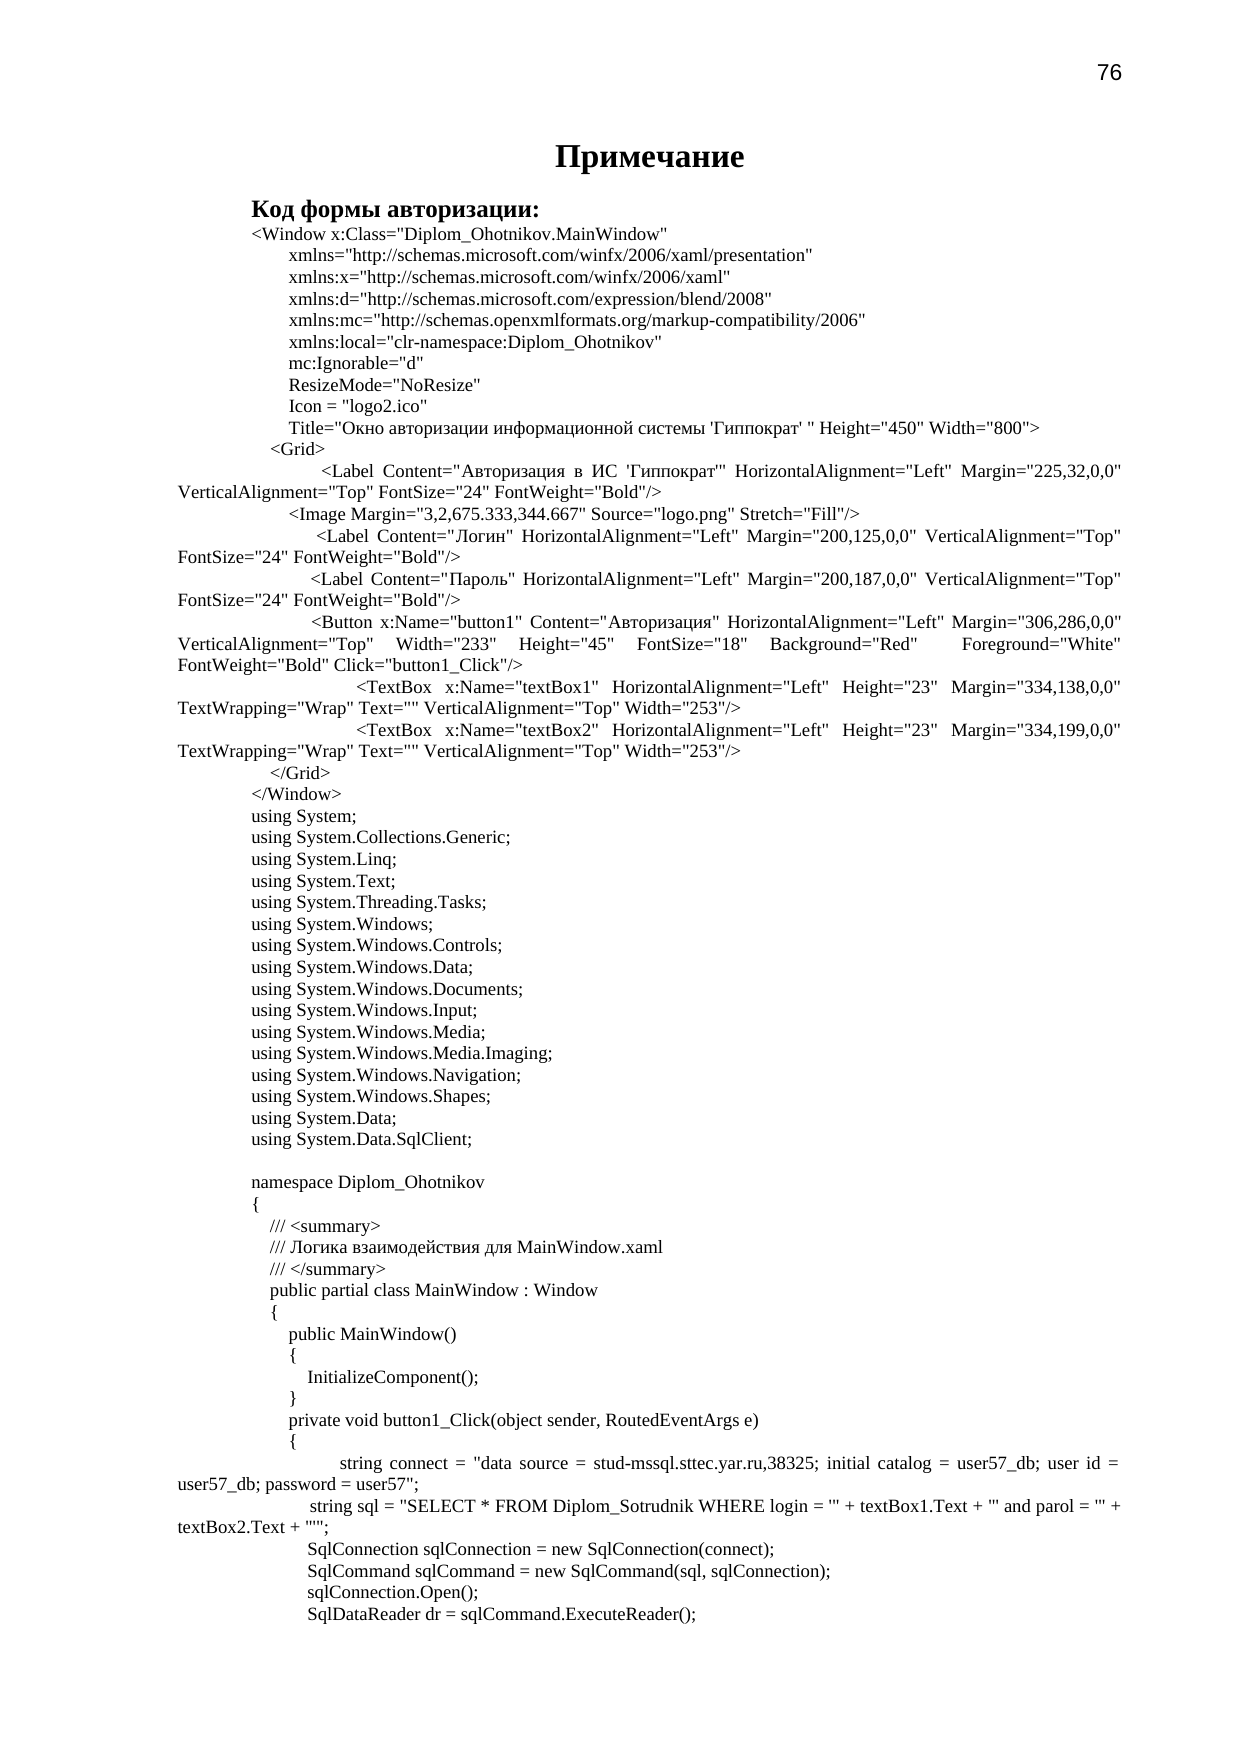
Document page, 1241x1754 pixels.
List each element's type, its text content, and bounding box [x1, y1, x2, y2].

text string sql = "SELECT * FROM Diplom_Sotrudnik WHERE login = '" + textBox1.Text + "' and parol = '" + textBox2.Text + "'"; [177, 1495, 1122, 1538]
text xmlns:d="http://schemas.microsoft.com/expression/blend/2008" [177, 287, 1122, 309]
text Title="Окно авторизации информационной системы 'Гиппократ' " Height="450" Width="800"> [177, 417, 1122, 438]
text using System.Windows.Media.Imaging; [177, 1042, 1122, 1064]
text </Grid> [177, 762, 1122, 783]
text public MainWindow() [177, 1322, 1122, 1344]
text <Label Content="Пароль" HorizontalAlignment="Left" Margin="200,187,0,0" VerticalAlignment="Top" FontSize="24" FontWeight="Bold"/> [177, 568, 1122, 611]
text ResizeMode="NoResize" [177, 374, 1122, 395]
text namespace Diplom_Ohotnikov [177, 1171, 1122, 1193]
text { [177, 1301, 1122, 1322]
text xmlns:local="clr-namespace:Diplom_Ohotnikov" [177, 331, 1122, 352]
text string connect = "data source = stud-mssql.sttec.yar.ru,38325; initial catalog = user57_db; user id = user57_db; password = user57"; [177, 1452, 1122, 1495]
text <Label Content="Логин" HorizontalAlignment="Left" Margin="200,125,0,0" VerticalAlignment="Top" FontSize="24" FontWeight="Bold"/> [177, 524, 1122, 568]
text using System.Threading.Tasks; [177, 891, 1122, 913]
list Примечание [177, 136, 1122, 175]
text using System.Collections.Generic; [177, 826, 1122, 848]
text using System.Linq; [177, 848, 1122, 869]
text } [177, 1387, 1122, 1409]
text using System.Windows.Controls; [177, 934, 1122, 956]
text mc:Ignorable="d" [177, 352, 1122, 374]
text InitializeComponent(); [177, 1366, 1122, 1387]
text <Window x:Class="Diplom_Ohotnikov.MainWindow" [177, 223, 1122, 244]
text <Grid> [177, 438, 1122, 460]
text using System.Text; [177, 869, 1122, 891]
text <TextBox x:Name="textBox2" HorizontalAlignment="Left" Height="23" Margin="334,199,0,0" TextWrapping="Wrap" Text="" VerticalAlignment="Top" Width="253"/> [177, 719, 1122, 762]
text using System.Windows; [177, 913, 1122, 934]
text { [177, 1344, 1122, 1366]
text using System; [177, 805, 1122, 826]
text <Image Margin="3,2,675.333,344.667" Source="logo.png" Stretch="Fill"/> [177, 503, 1122, 524]
text using System.Windows.Navigation; [177, 1064, 1122, 1085]
text using System.Windows.Data; [177, 956, 1122, 977]
text { [177, 1193, 1122, 1214]
text xmlns:x="http://schemas.microsoft.com/winfx/2006/xaml" [177, 266, 1122, 287]
text <Label Content="Авторизация в ИС 'Гиппократ'" HorizontalAlignment="Left" Margin="225,32,0,0" VerticalAlignment="Top" FontSize="24" FontWeight="Bold"/> [177, 460, 1122, 503]
text SqlCommand sqlCommand = new SqlCommand(sql, sqlConnection); [177, 1559, 1122, 1581]
text { [177, 1430, 1122, 1452]
text using System.Windows.Media; [177, 1021, 1122, 1042]
text <Button x:Name="button1" Content="Авторизация" HorizontalAlignment="Left" Margin="306,286,0,0" VerticalAlignment="Top" Width="233" Height="45" FontSize="18" Background="Red" Foreground="White" FontWeight="Bold" Click="button1_Click"/> [177, 611, 1122, 676]
text Icon = "logo2.ico" [177, 395, 1122, 417]
text private void button1_Click(object sender, RoutedEventArgs e) [177, 1409, 1122, 1430]
text public partial class MainWindow : Window [177, 1279, 1122, 1301]
text SqlConnection sqlConnection = new SqlConnection(connect); [177, 1538, 1122, 1559]
text xmlns:mc="http://schemas.openxmlformats.org/markup-compatibility/2006" [177, 309, 1122, 331]
text /// Логика взаимодействия для MainWindow.xaml [177, 1236, 1122, 1258]
text using System.Data; [177, 1107, 1122, 1128]
text using System.Data.SqlClient; [177, 1128, 1122, 1150]
text using System.Windows.Shapes; [177, 1085, 1122, 1107]
text using System.Windows.Documents; [177, 977, 1122, 999]
text /// </summary> [177, 1258, 1122, 1279]
text <TextBox x:Name="textBox1" HorizontalAlignment="Left" Height="23" Margin="334,138,0,0" TextWrapping="Wrap" Text="" VerticalAlignment="Top" Width="253"/> [177, 676, 1122, 719]
text </Window> [177, 783, 1122, 805]
list Код формы авторизации: [177, 194, 1122, 223]
text xmlns="http://schemas.microsoft.com/winfx/2006/xaml/presentation" [177, 244, 1122, 266]
text /// <summary> [177, 1214, 1122, 1236]
text SqlDataReader dr = sqlCommand.ExecuteReader(); [177, 1603, 1122, 1624]
text using System.Windows.Input; [177, 999, 1122, 1021]
text sqlConnection.Open(); [177, 1581, 1122, 1603]
